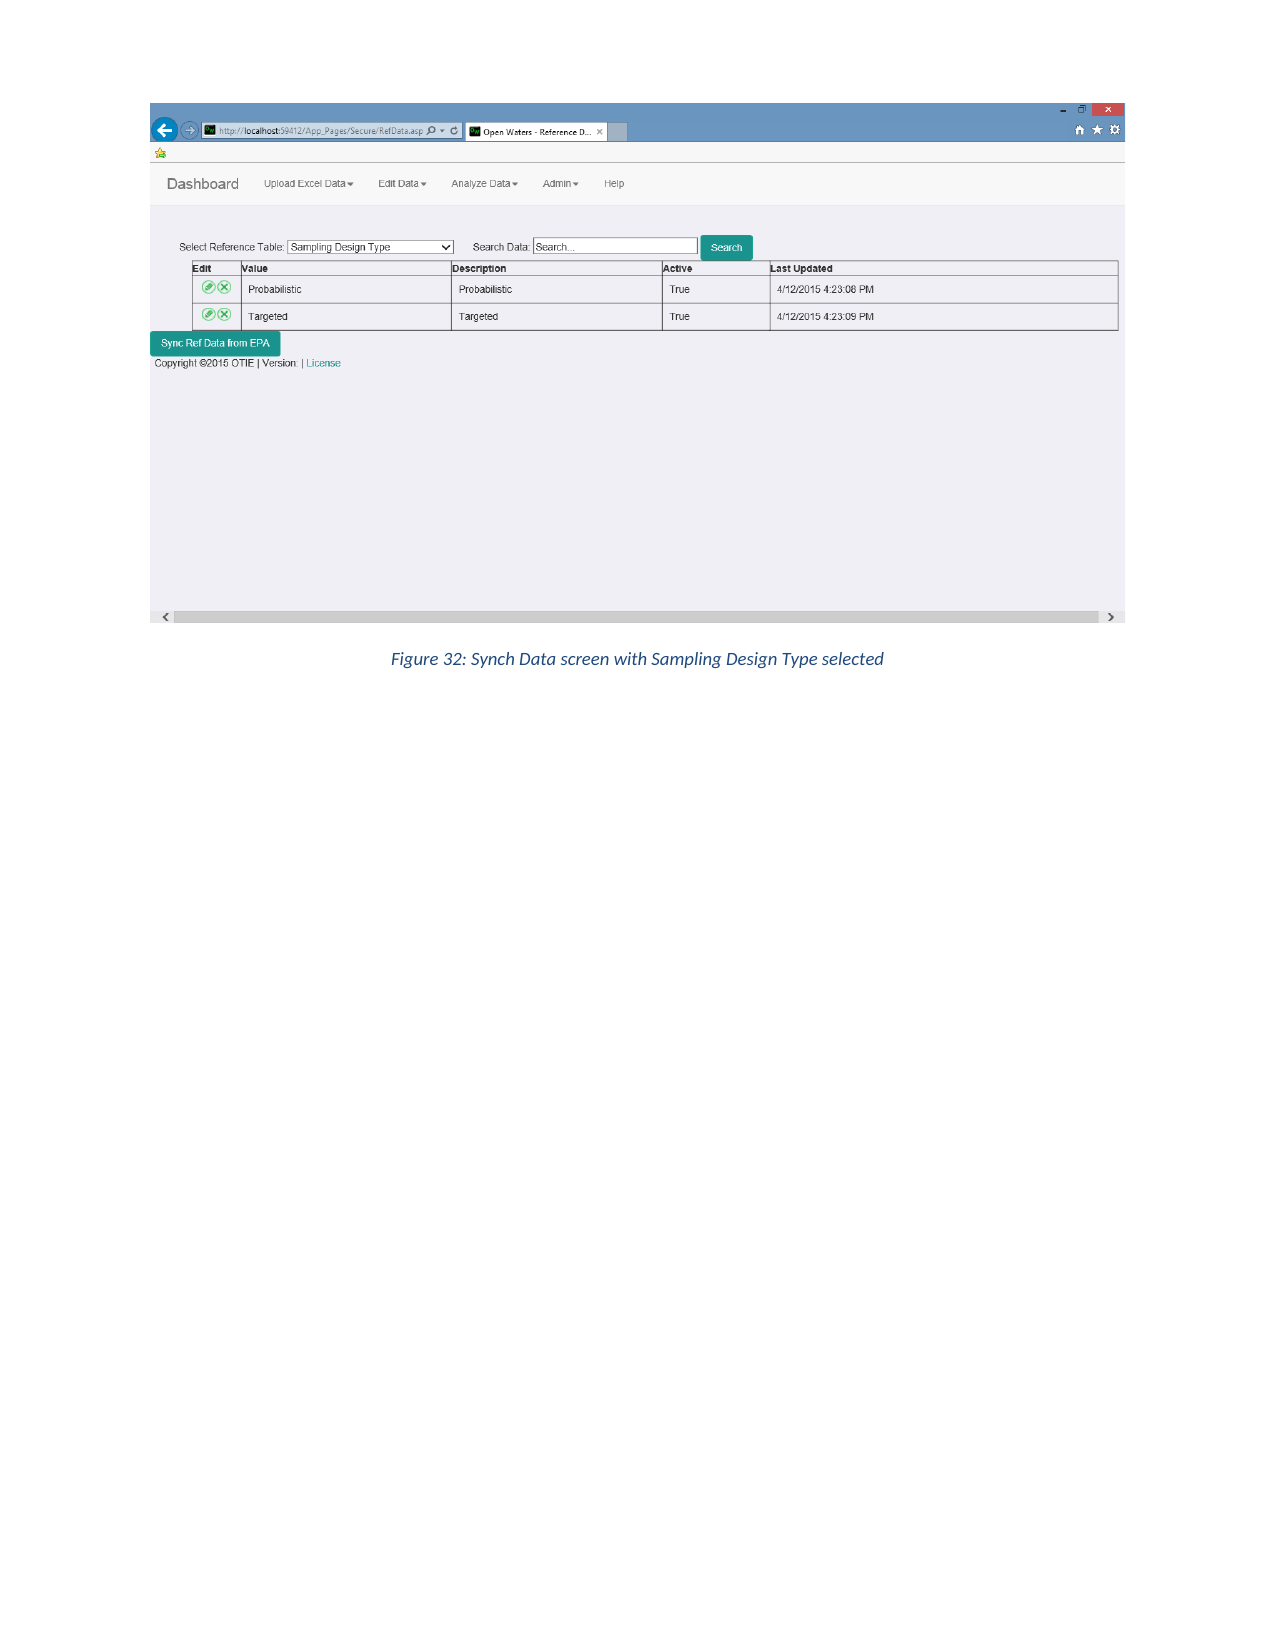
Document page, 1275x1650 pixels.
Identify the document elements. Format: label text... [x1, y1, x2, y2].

text Figure : Synch Data screen with Sampling Design Type selected [150, 648, 1125, 671]
picture [150, 103, 1125, 623]
